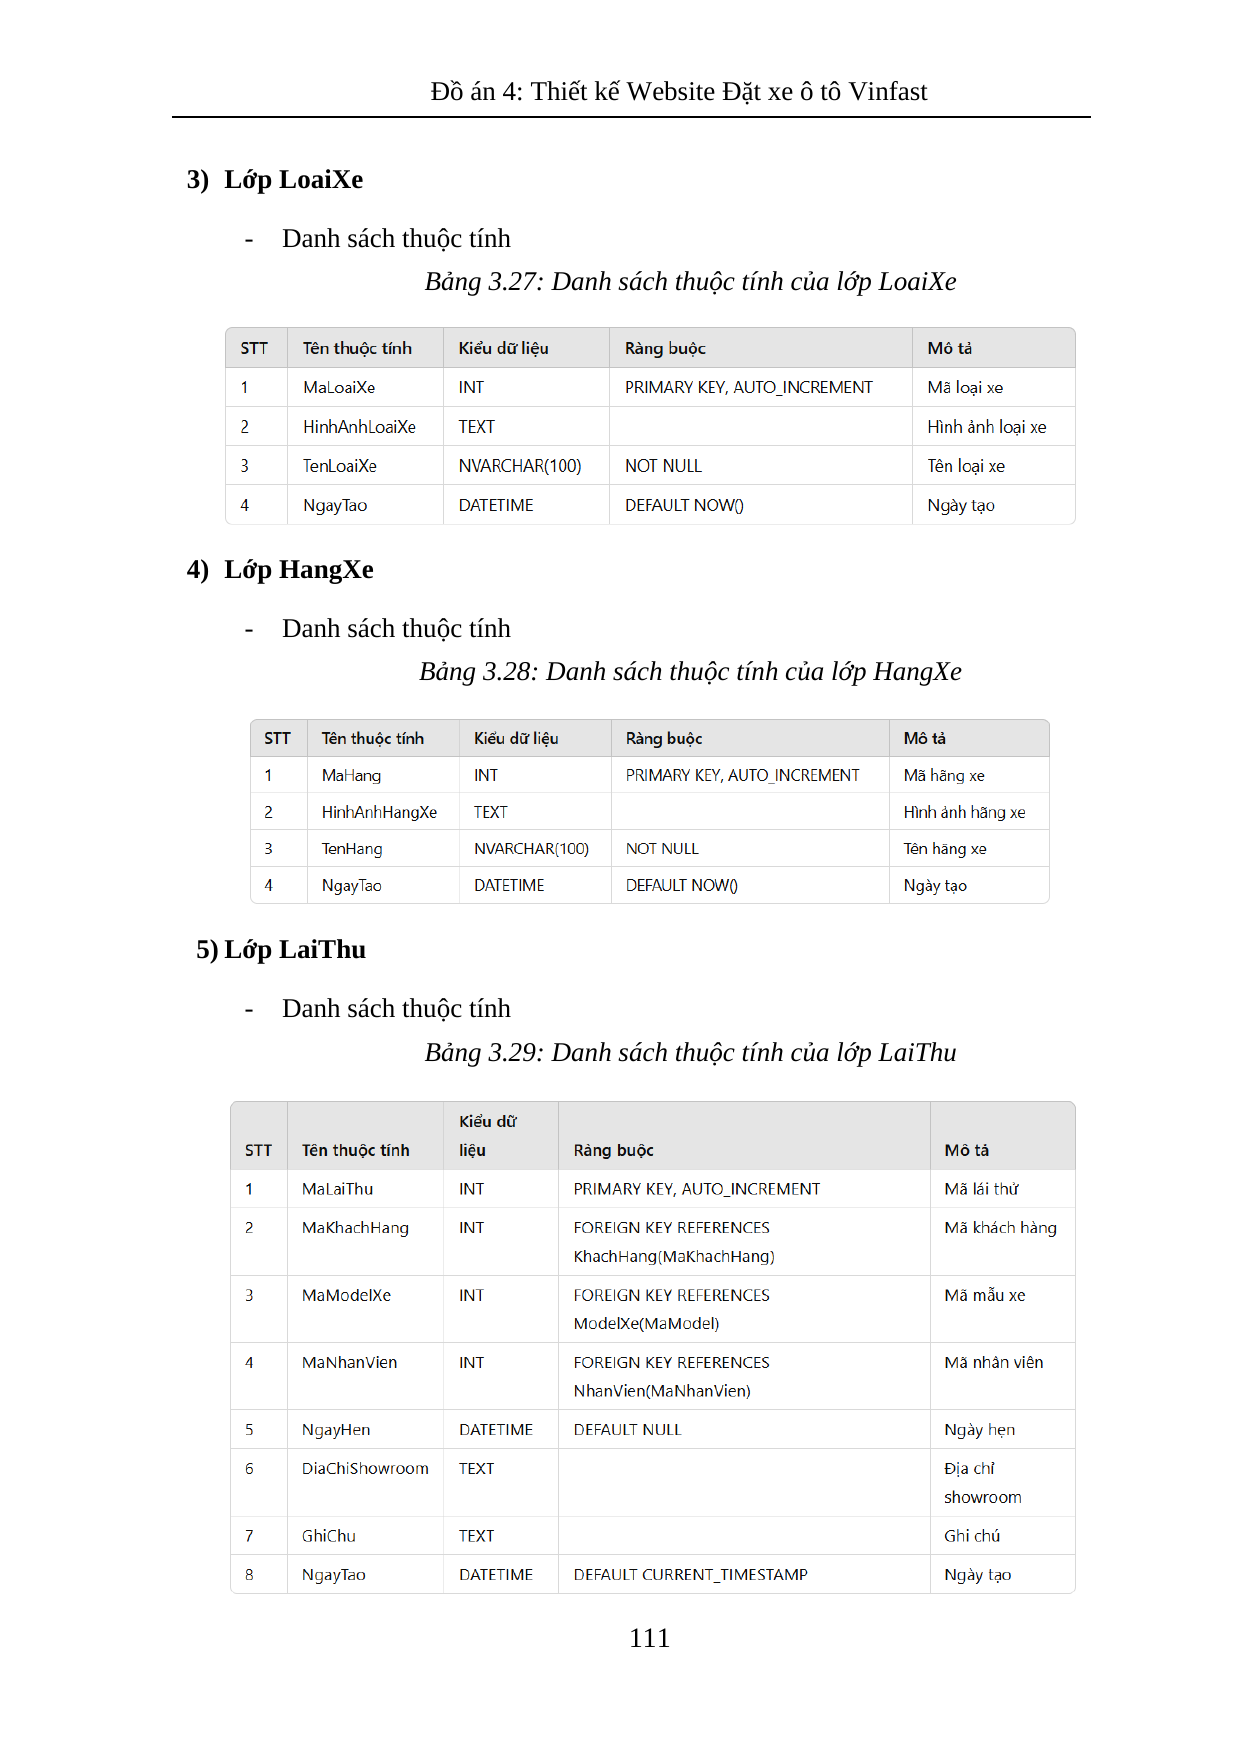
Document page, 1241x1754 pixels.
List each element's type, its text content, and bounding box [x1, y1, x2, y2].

list Danh sách thuộc tính [244, 992, 1122, 1023]
list Lớp HangXe [187, 553, 1122, 584]
text Bảng 3.28: Danh sách thuộc tính của lớp HangXe [262, 656, 1122, 687]
list Lớp LoaiXe [187, 163, 1122, 194]
picture [248, 714, 1051, 905]
text Bảng 3.27: Danh sách thuộc tính của lớp LoaiXe [262, 266, 1122, 297]
picture [221, 1095, 1078, 1598]
text Bảng 3.29: Danh sách thuộc tính của lớp LaiThu [262, 1036, 1122, 1067]
picture [221, 324, 1078, 525]
list Danh sách thuộc tính [244, 612, 1122, 643]
list Danh sách thuộc tính [244, 222, 1122, 253]
list Lớp LaiThu [196, 933, 1122, 964]
